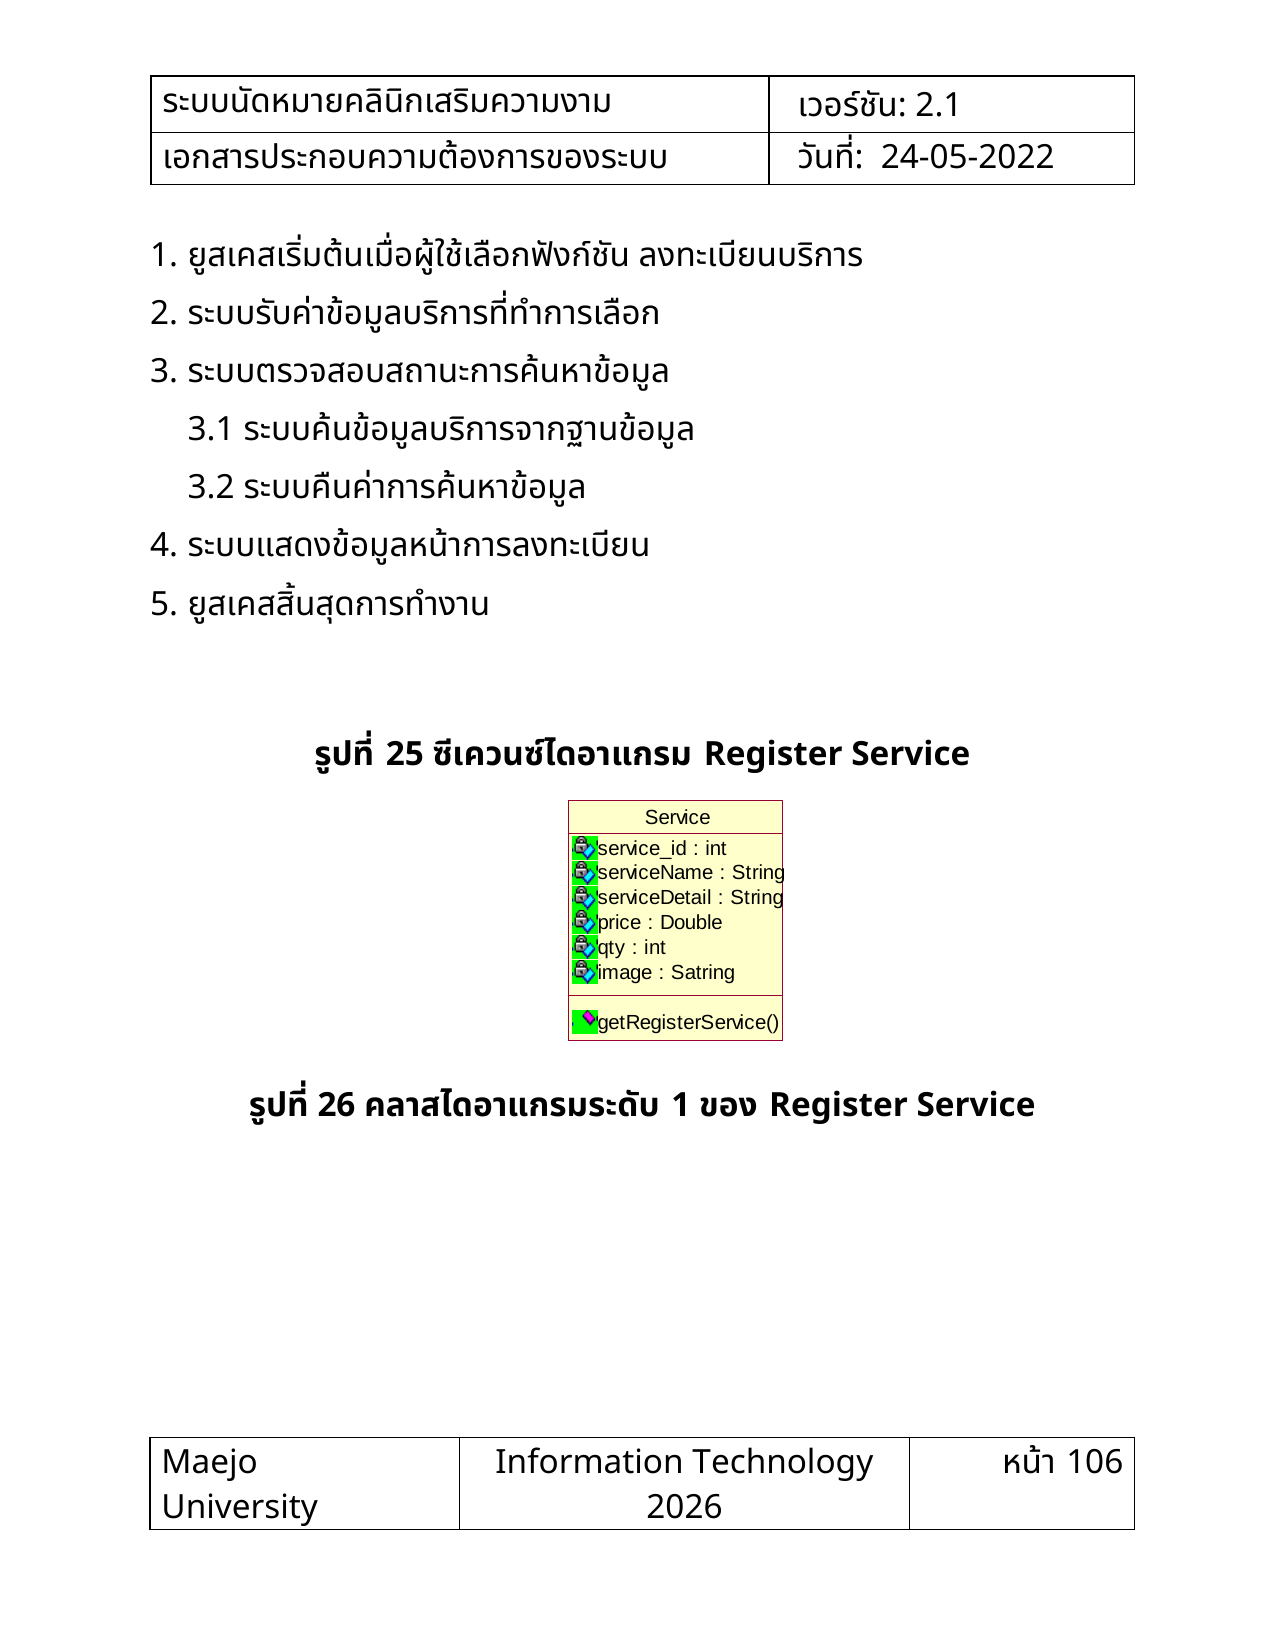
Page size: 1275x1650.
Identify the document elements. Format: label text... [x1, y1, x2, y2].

list ระบบแสดงข้อมูลหน้าการลงทะเบียน [150, 521, 1134, 572]
list ยูสเคสสิ้นสุดการทำงาน [150, 579, 1134, 630]
list 3.2 ระบบคืนค่าการค้นหาข้อมูล [187, 463, 1134, 514]
list ยูสเคสเริ่มต้นเมื่อผู้ใช้เลือกฟังก์ชัน ลงทะเบียนบริการ [150, 231, 1134, 281]
list ระบบรับค่าข้อมูลบริการที่ทำการเลือก [150, 289, 1134, 339]
text รูปที่ 25 ซีเควนซ์ไดอาแกรม Register Service [150, 730, 1134, 776]
text รูปที่ 26 คลาสไดอาแกรมระดับ 1 ของ Register Service [150, 1080, 1134, 1131]
list ระบบตรวจสอบสถานะการค้นหาข้อมูล [150, 347, 1134, 397]
list 3.1 ระบบค้นข้อมูลบริการจากฐานข้อมูล [187, 405, 1134, 456]
